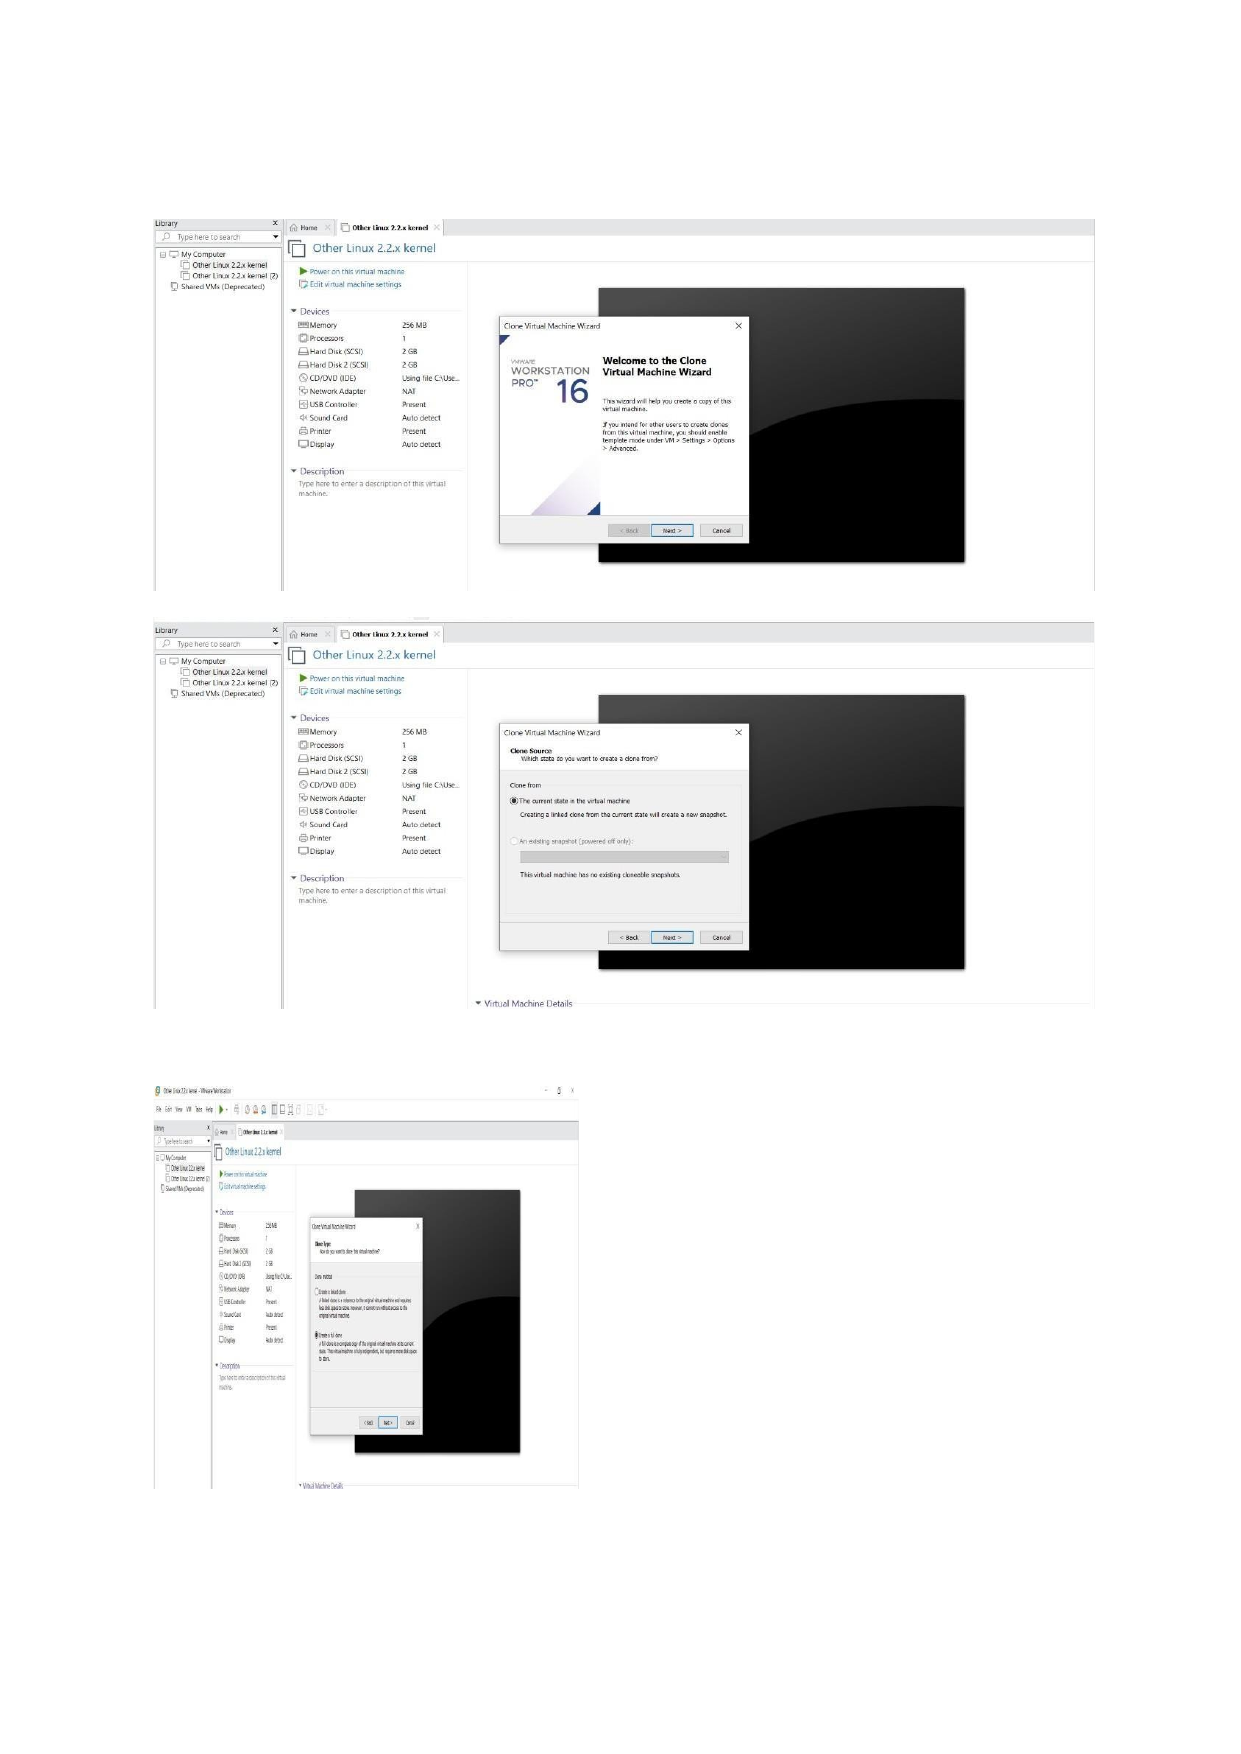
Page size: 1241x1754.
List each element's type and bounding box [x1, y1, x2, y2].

picture [153, 1086, 579, 1489]
picture [153, 617, 1095, 1009]
picture [153, 219, 1095, 591]
